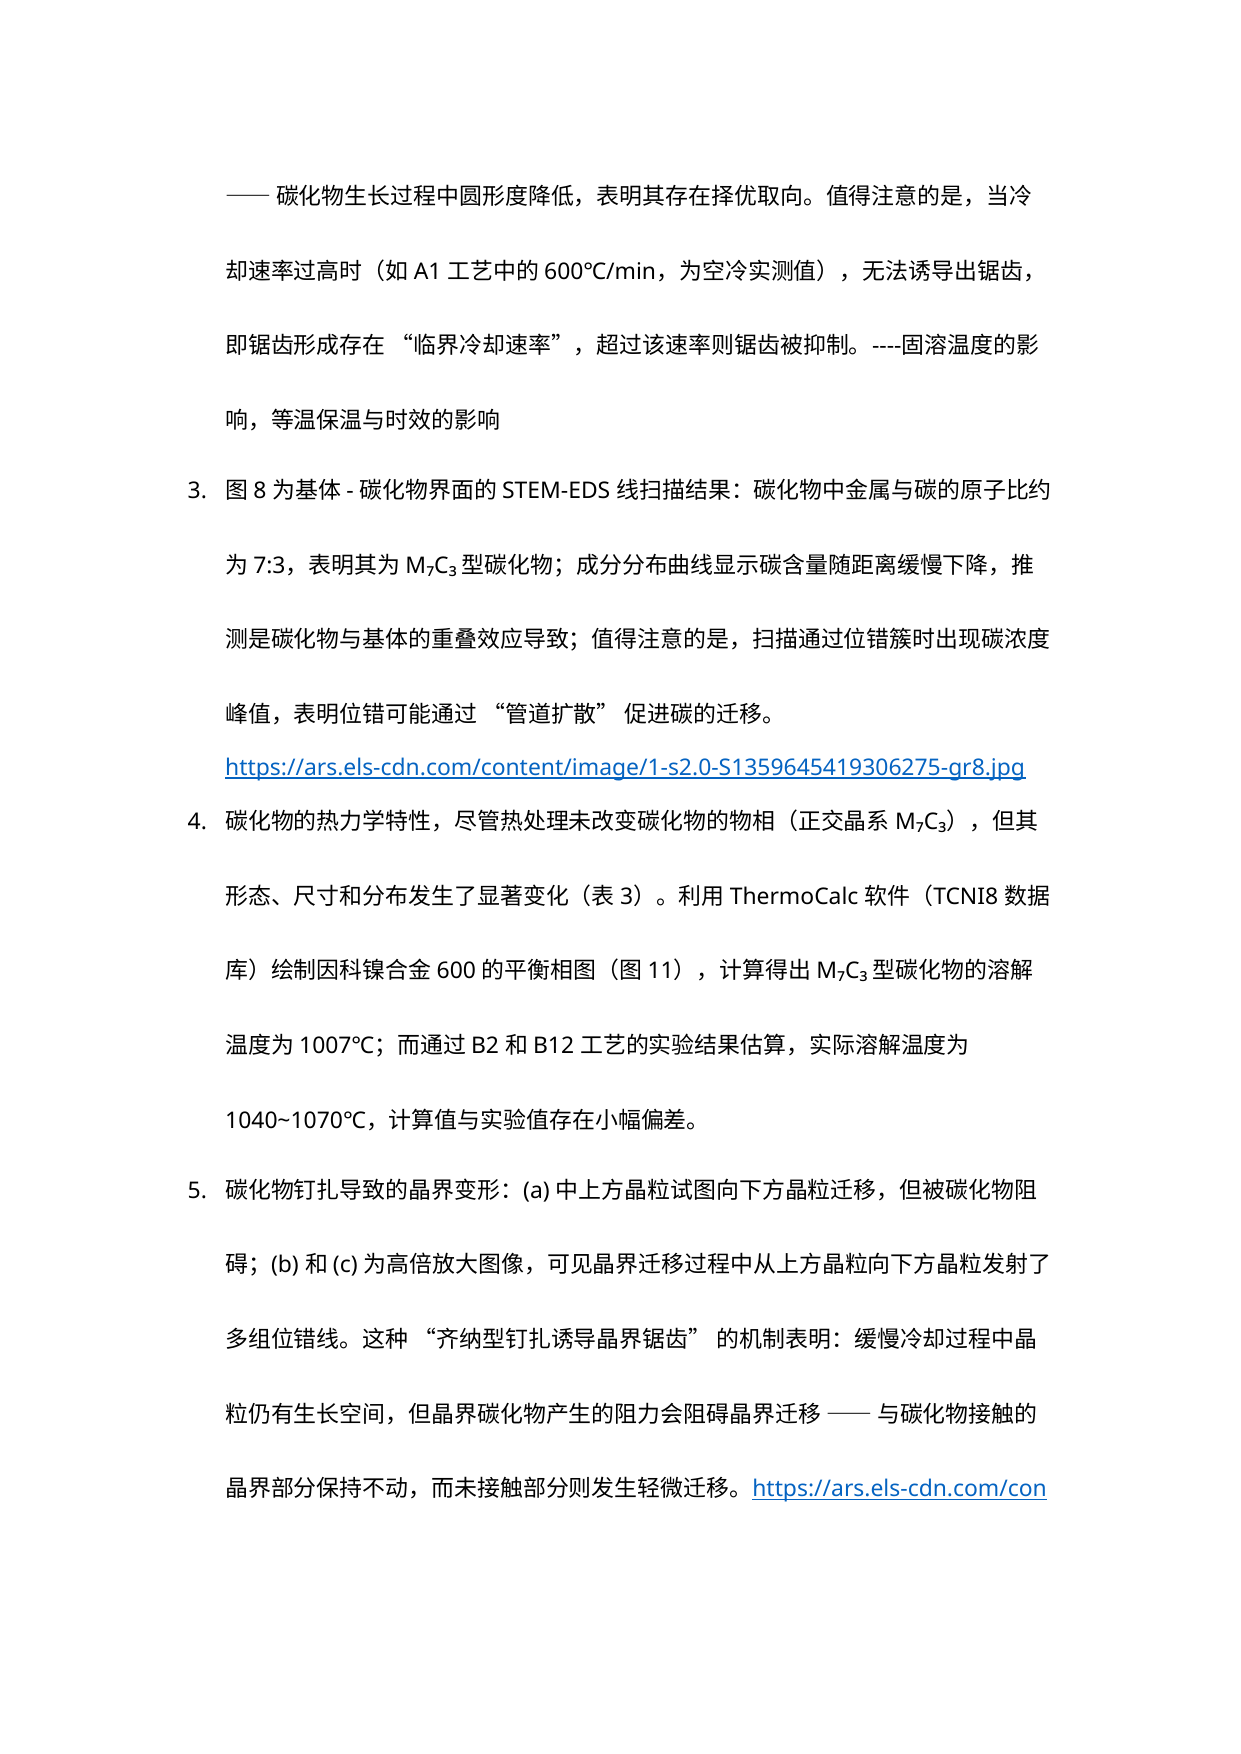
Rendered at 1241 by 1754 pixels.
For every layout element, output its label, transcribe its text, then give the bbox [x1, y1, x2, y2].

list 图 8 为基体 - 碳化物界面的 STEM-EDS 线扫描结果：碳化物中金属与碳的原子比约为 7:3，表明其为 M₇C₃型碳化物；成分分布曲线显示碳含量随距离缓慢下降，推测是碳化物与基体的重叠效应导致；值得注意的是，扫描通过位错簇时出现碳浓度峰值，表明位错可能通过 “管道扩散” 促进碳的迁移。https://ars.els-cdn.com/content/image/1-s2.0-S1359645419306275-gr8.jpg [187, 456, 1053, 782]
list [187, 1156, 1053, 1519]
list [187, 162, 1053, 451]
list 碳化物的热力学特性，尽管热处理未改变碳化物的物相（正交晶系 M₇C₃），但其形态、尺寸和分布发生了显著变化（表 3）。利用 ThermoCalc 软件（TCNI8 数据库）绘制因科镍合金 600 的平衡相图（图 11），计算得出 M₇C₃型碳化物的溶解温度为 1007℃；而通过 B2 和 B12 工艺的实验结果估算，实际溶解温度为 1040~1070℃，计算值与实验值存在小幅偏差。 [187, 787, 1053, 1151]
